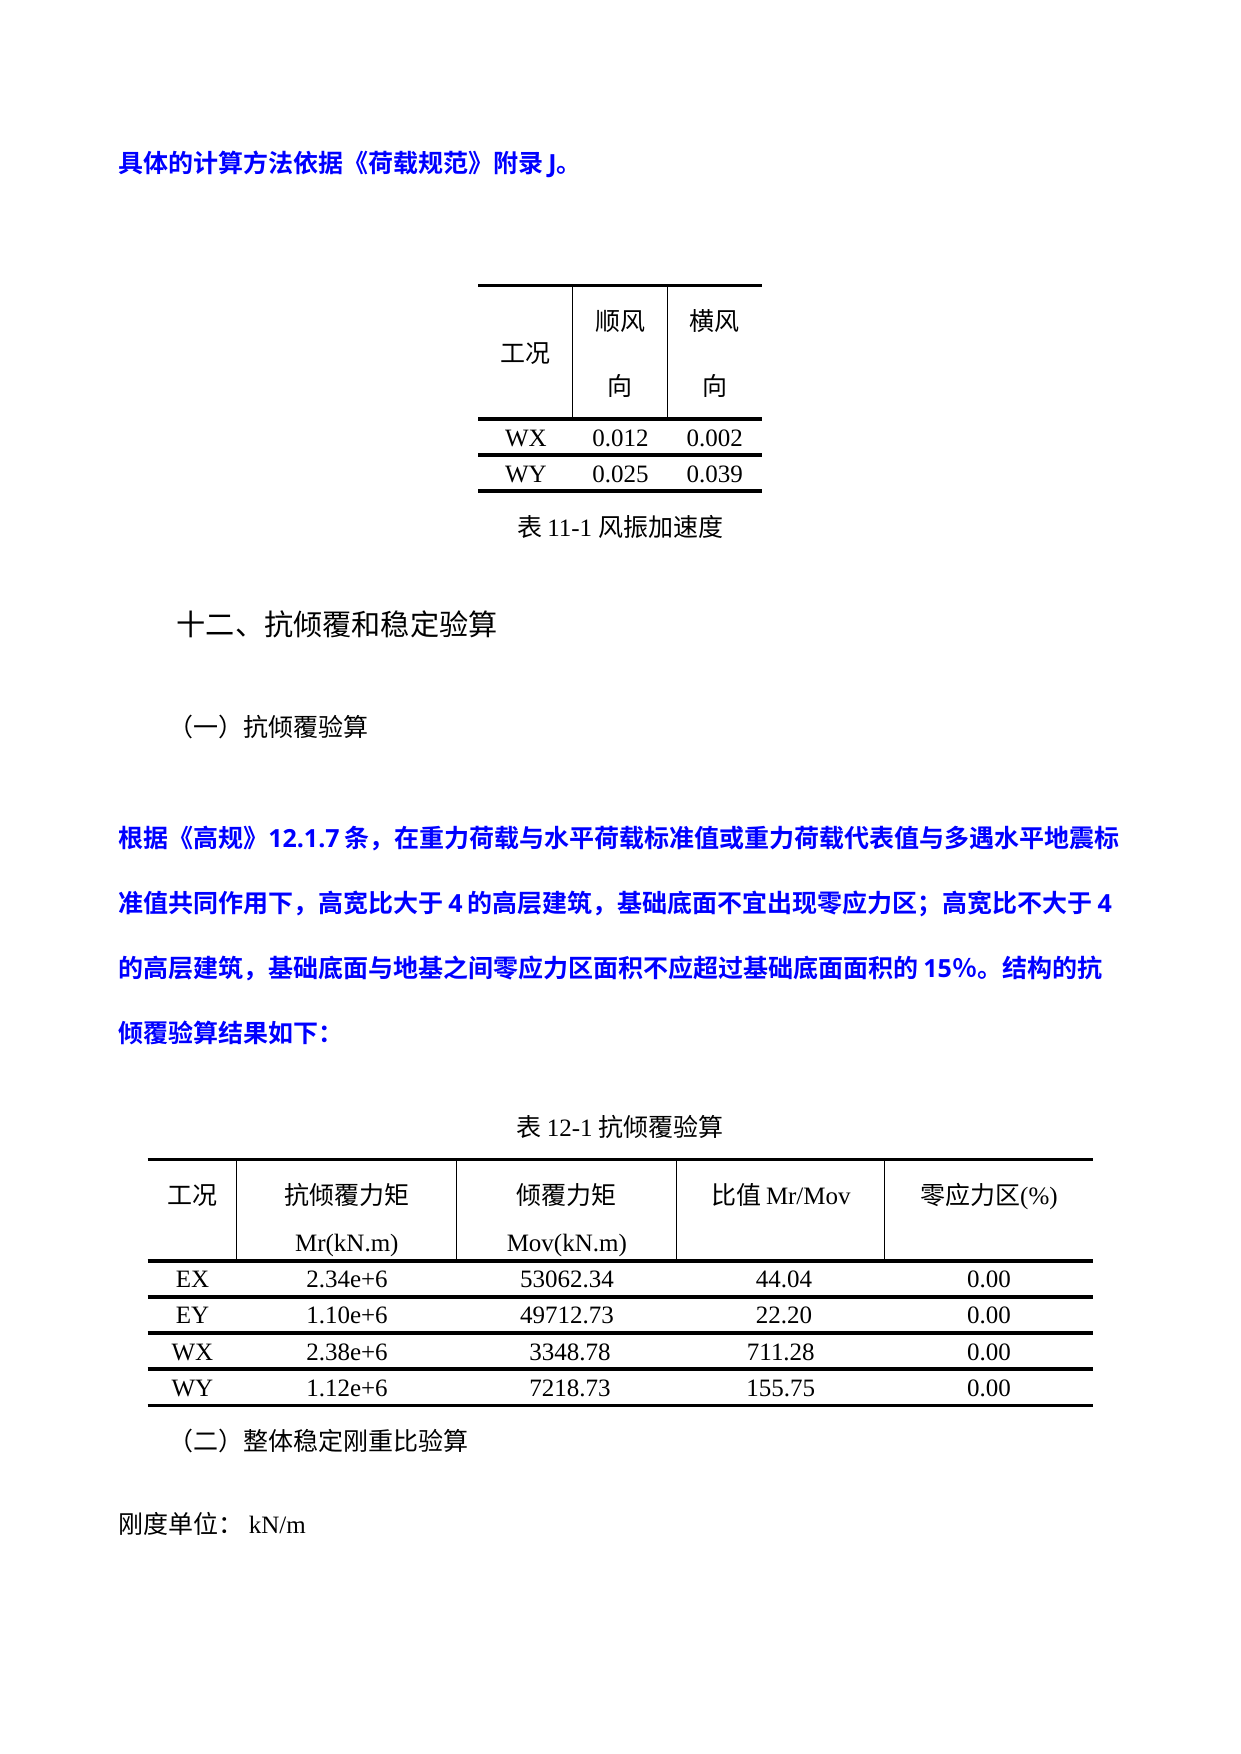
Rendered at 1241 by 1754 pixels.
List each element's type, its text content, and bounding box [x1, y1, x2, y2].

table_header 顺风向 [573, 287, 667, 417]
table_cell WY [478, 457, 573, 489]
table_cell 0.00 [885, 1263, 1093, 1295]
table_cell 0.00 [885, 1299, 1093, 1331]
table_cell 0.025 [573, 457, 667, 489]
table_cell 44.04 [676, 1263, 884, 1295]
table_cell EX [148, 1263, 237, 1295]
table_header 抗倾覆力矩Mr(kN.m) [237, 1161, 456, 1259]
table_cell 7218.73 [457, 1371, 676, 1403]
table_header 倾覆力矩Mov(kN.m) [457, 1161, 676, 1259]
table_cell 155.75 [676, 1371, 884, 1403]
table_cell 1.10e+6 [237, 1299, 457, 1331]
table_cell 0.00 [885, 1335, 1093, 1367]
table_cell 1.12e+6 [237, 1371, 457, 1403]
table_cell 2.34e+6 [237, 1263, 457, 1295]
table_cell WX [148, 1335, 237, 1367]
table_cell 53062.34 [457, 1263, 676, 1295]
text 具体的计算方法依据《荷载规范》附录J。 [118, 129, 1122, 194]
table_cell 0.039 [667, 457, 762, 489]
text 表12-1 抗倾覆验算 [118, 1093, 1122, 1158]
text （二）整体稳定刚重比验算 [118, 1407, 1122, 1472]
table_header 工况 [478, 287, 572, 417]
table_cell WX [478, 421, 573, 453]
table_header 工况 [148, 1161, 236, 1259]
table_cell 0.002 [667, 421, 762, 453]
text 刚度单位： kN/m [118, 1490, 1122, 1555]
text （一）抗倾覆验算 [118, 693, 1122, 758]
table_cell 22.20 [676, 1299, 884, 1331]
text 根据《高规》12.1.7条，在重力荷载与水平荷载标准值或重力荷载代表值与多遇水平地震标准值共同作用下，高宽比大于4的高层建筑，基础底面不宜出现零应力区；高宽比不大于4的高层建筑，基础底面与地基之间零应力区面积不应超过基础底面面积的15％。结构的抗倾覆验算结果如下： [118, 804, 1122, 1064]
table_cell WY [148, 1371, 237, 1403]
table_header 比值Mr/Mov [677, 1161, 884, 1259]
table_header 横风向 [668, 287, 762, 417]
table_cell 2.38e+6 [237, 1335, 457, 1367]
subtitle 十二、抗倾覆和稳定验算 [118, 591, 1122, 656]
text 表11-1 风振加速度 [118, 493, 1122, 558]
table_cell 711.28 [676, 1335, 884, 1367]
table_cell 49712.73 [457, 1299, 676, 1331]
table_header 零应力区(%) [885, 1161, 1093, 1259]
table_cell 0.00 [885, 1371, 1093, 1403]
table_cell 3348.78 [457, 1335, 676, 1367]
table_cell 0.012 [573, 421, 667, 453]
table_cell EY [148, 1299, 237, 1331]
